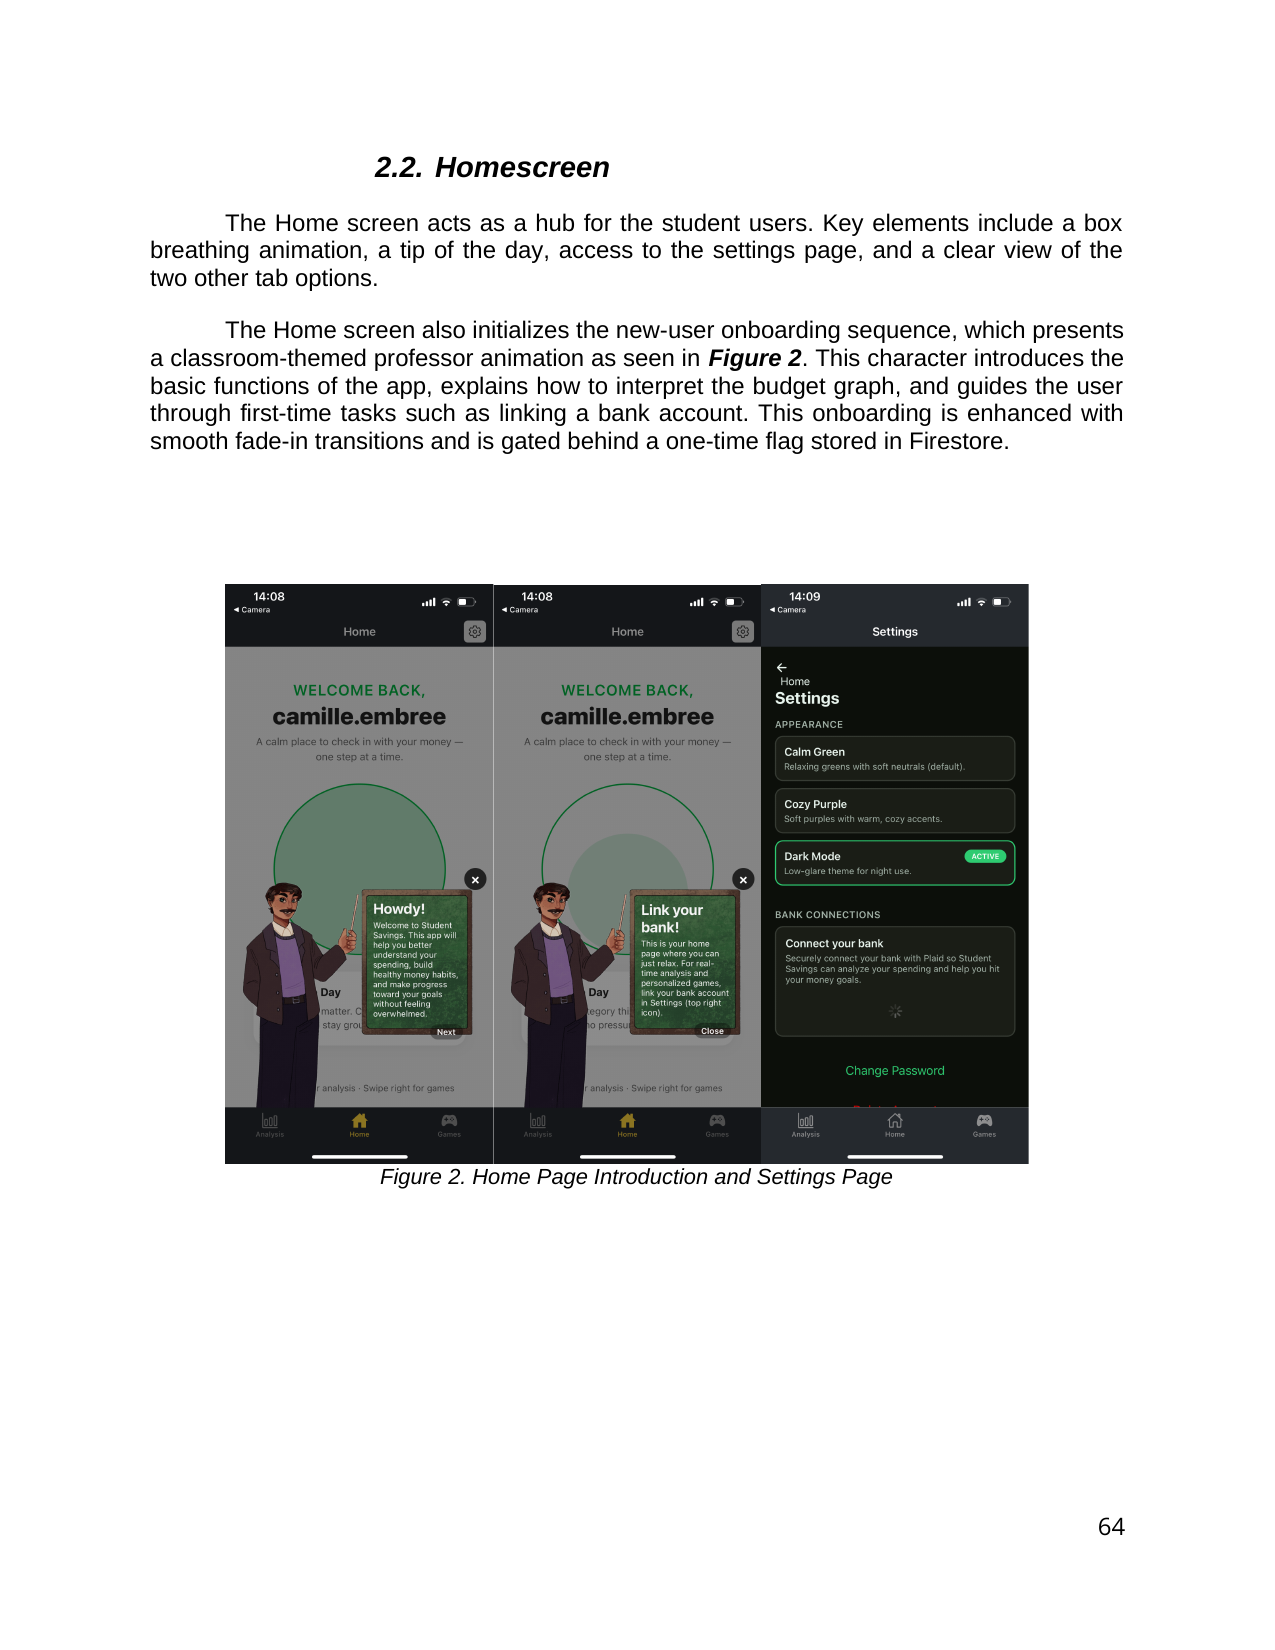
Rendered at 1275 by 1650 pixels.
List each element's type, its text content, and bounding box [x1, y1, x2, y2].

text The Home screen acts as a hub for the student users. Key elements include a box breathing animation, a tip of the day, access to the settings page, and a clear view of the two other tab options. [150, 208, 1125, 291]
picture [225, 584, 1029, 1164]
text The Home screen also initializes the new-user onboarding sequence, which presents a classroom-themed professor animation as seen in Figure 2. This character introduces the basic functions of the app, explains how to interpret the budget graph, and guides the user through first-time tasks such as linking a bank account. This onboarding is enhanced with smooth fade-in transitions and is gated behind a one-time flag stored in Firestore. [150, 316, 1125, 454]
subtitle Homescreen [375, 150, 1125, 183]
text Figure 2. Home Page Introduction and Settings Page [150, 1164, 1125, 1189]
